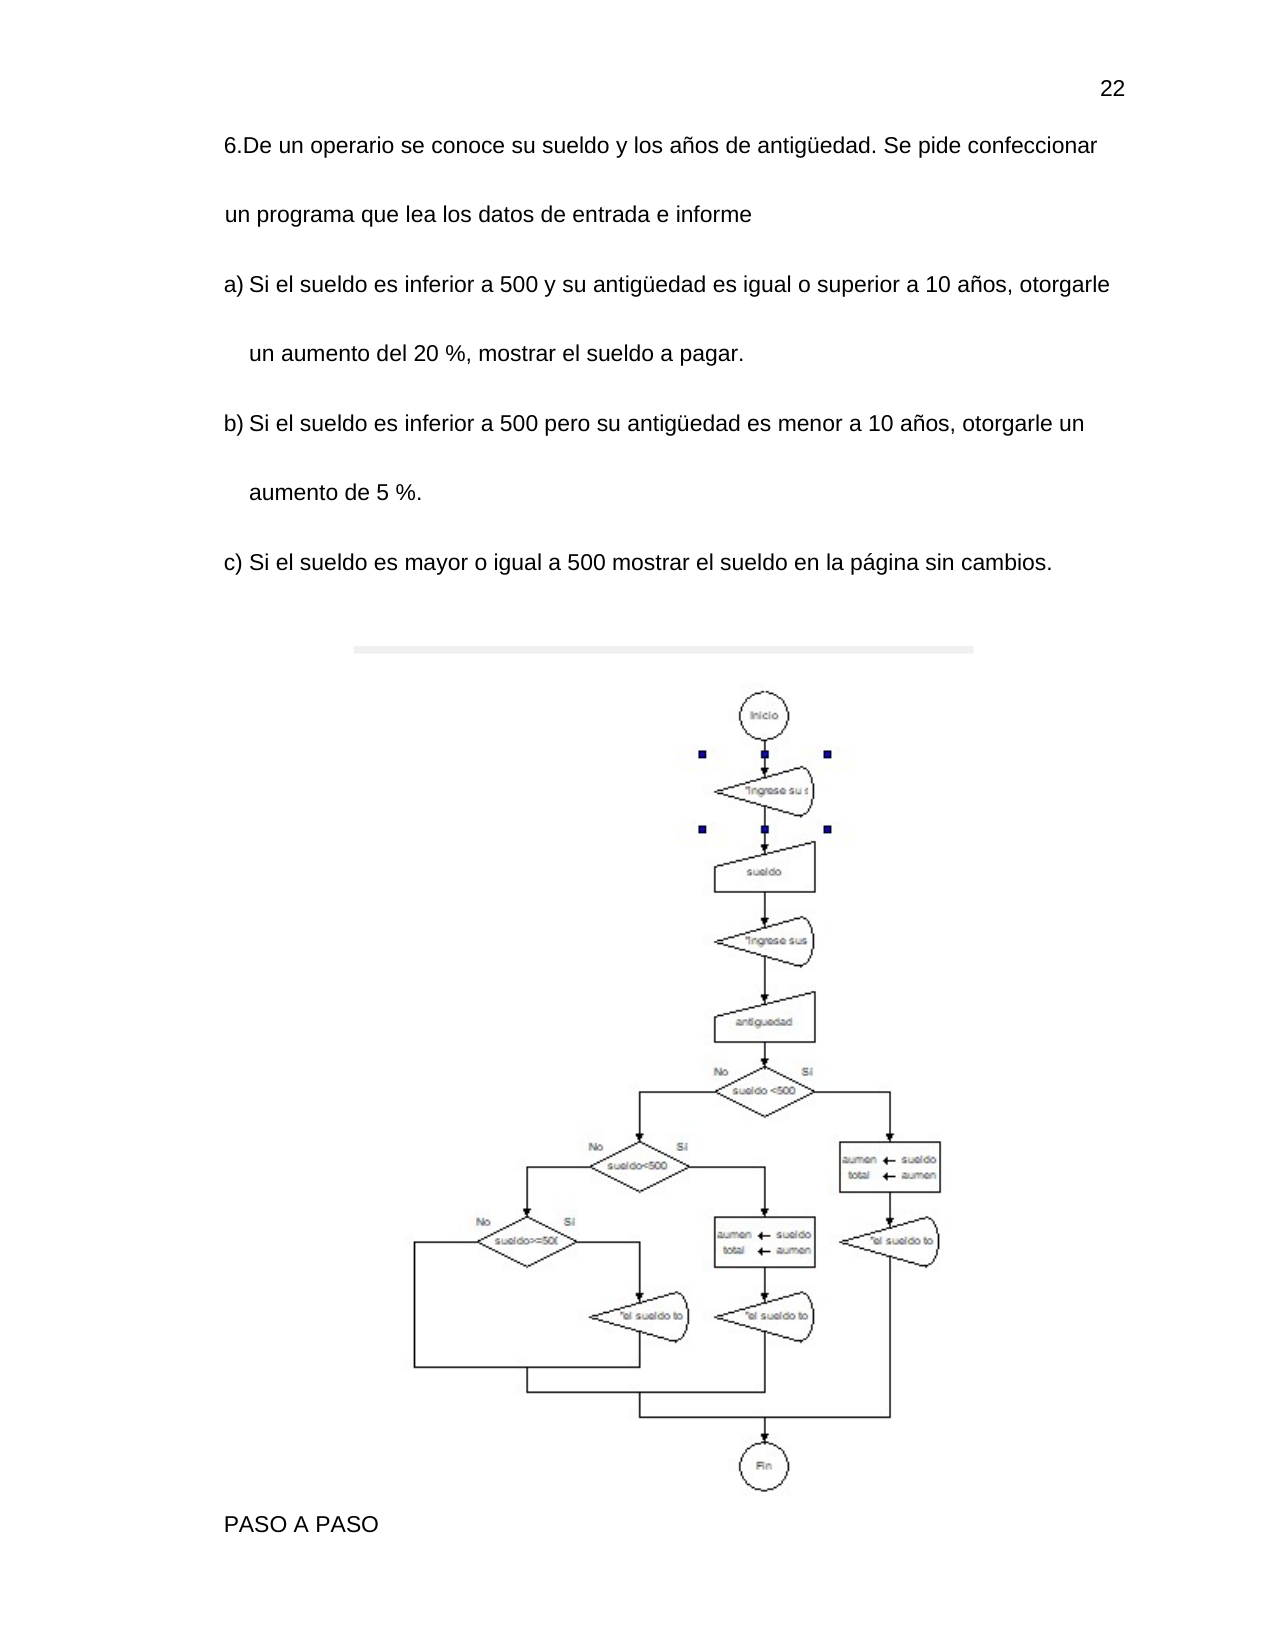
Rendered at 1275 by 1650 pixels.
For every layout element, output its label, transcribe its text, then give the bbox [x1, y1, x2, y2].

list Si el sueldo es inferior a 500 pero su antigüedad es menor a 10 años, otorgarle un aumento de 5 %. [223, 409, 1126, 505]
text PASO A PASO [223, 1511, 1126, 1537]
picture [353, 646, 974, 1509]
list Si el sueldo es inferior a 500 y su antigüedad es igual o superior a 10 años, otorgarle un aumento del 20 %, mostrar el sueldo a pagar. [223, 271, 1126, 366]
list Si el sueldo es mayor o igual a 500 mostrar el sueldo en la página sin cambios. [223, 548, 1126, 575]
text 6.De un operario se conoce su sueldo y los años de antigüedad. Se pide confeccionar un programa que lea los datos de entrada e informe [223, 132, 1126, 227]
